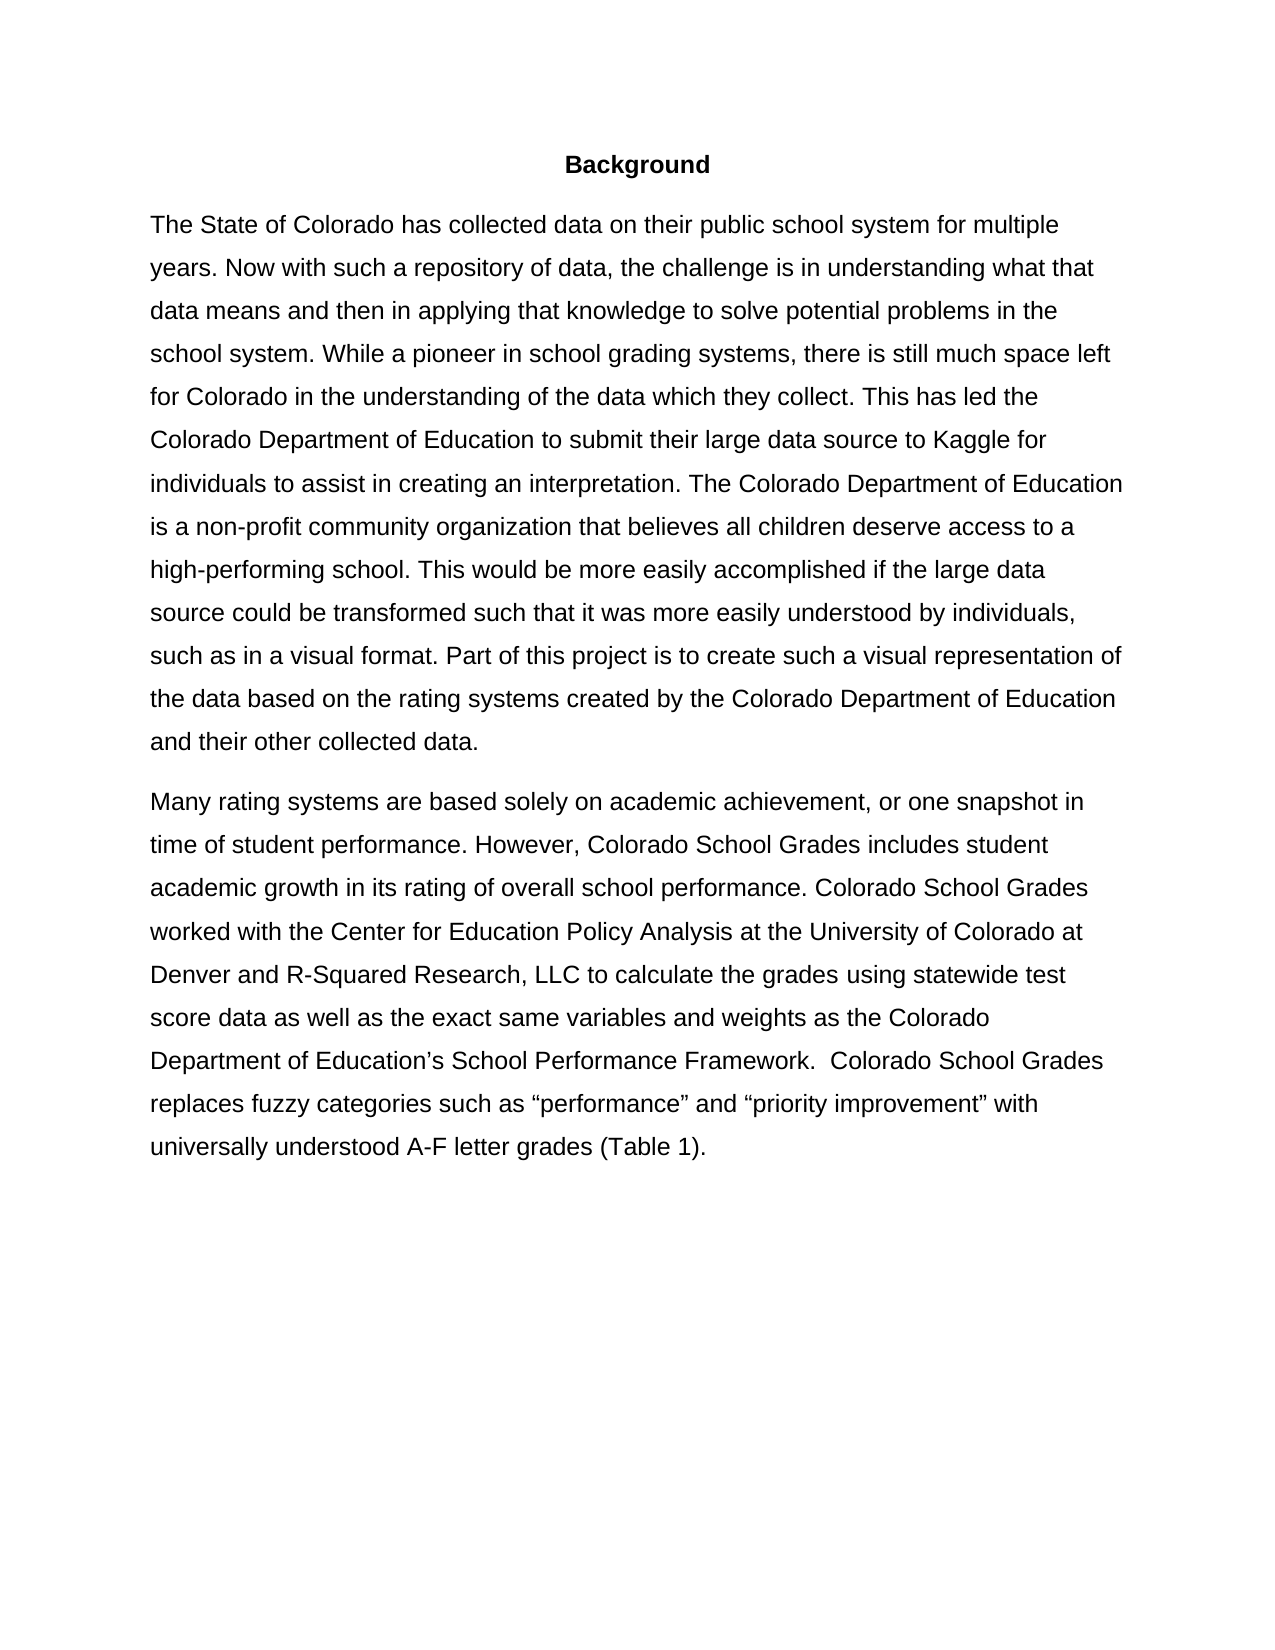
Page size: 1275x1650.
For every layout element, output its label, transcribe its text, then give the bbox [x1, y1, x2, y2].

text The State of Colorado has collected data on their public school system for multiple years. Now with such a repository of data, the challenge is in understanding what that data means and then in applying that knowledge to solve potential problems in the school system. While a pioneer in school grading systems, there is still much space left for Colorado in the understanding of the data which they collect. This has led the Colorado Department of Education to submit their large data source to Kaggle for individuals to assist in creating an interpretation. The Colorado Department of Education is a non-profit community organization that believes all children deserve access to a high-performing school. This would be more easily accomplished if the large data source could be transformed such that it was more easily understood by individuals, such as in a visual format. Part of this project is to create such a visual representation of the data based on the rating systems created by the Colorado Department of Education and their other collected data. [150, 210, 1125, 756]
text Many rating systems are based solely on academic achievement, or one snapshot in time of student performance. However, Colorado School Grades includes student academic growth in its rating of overall school performance. Colorado School Grades worked with the Center for Education Policy Analysis at the University of Colorado at Denver and R-Squared Research, LLC to calculate the grades using statewide test score data as well as the exact same variables and weights as the Colorado Department of Education’s School Performance Framework. Colorado School Grades replaces fuzzy categories such as “performance” and “priority improvement” with universally understood A-F letter grades (Table 1). [150, 787, 1125, 1161]
text Background [150, 150, 1125, 179]
